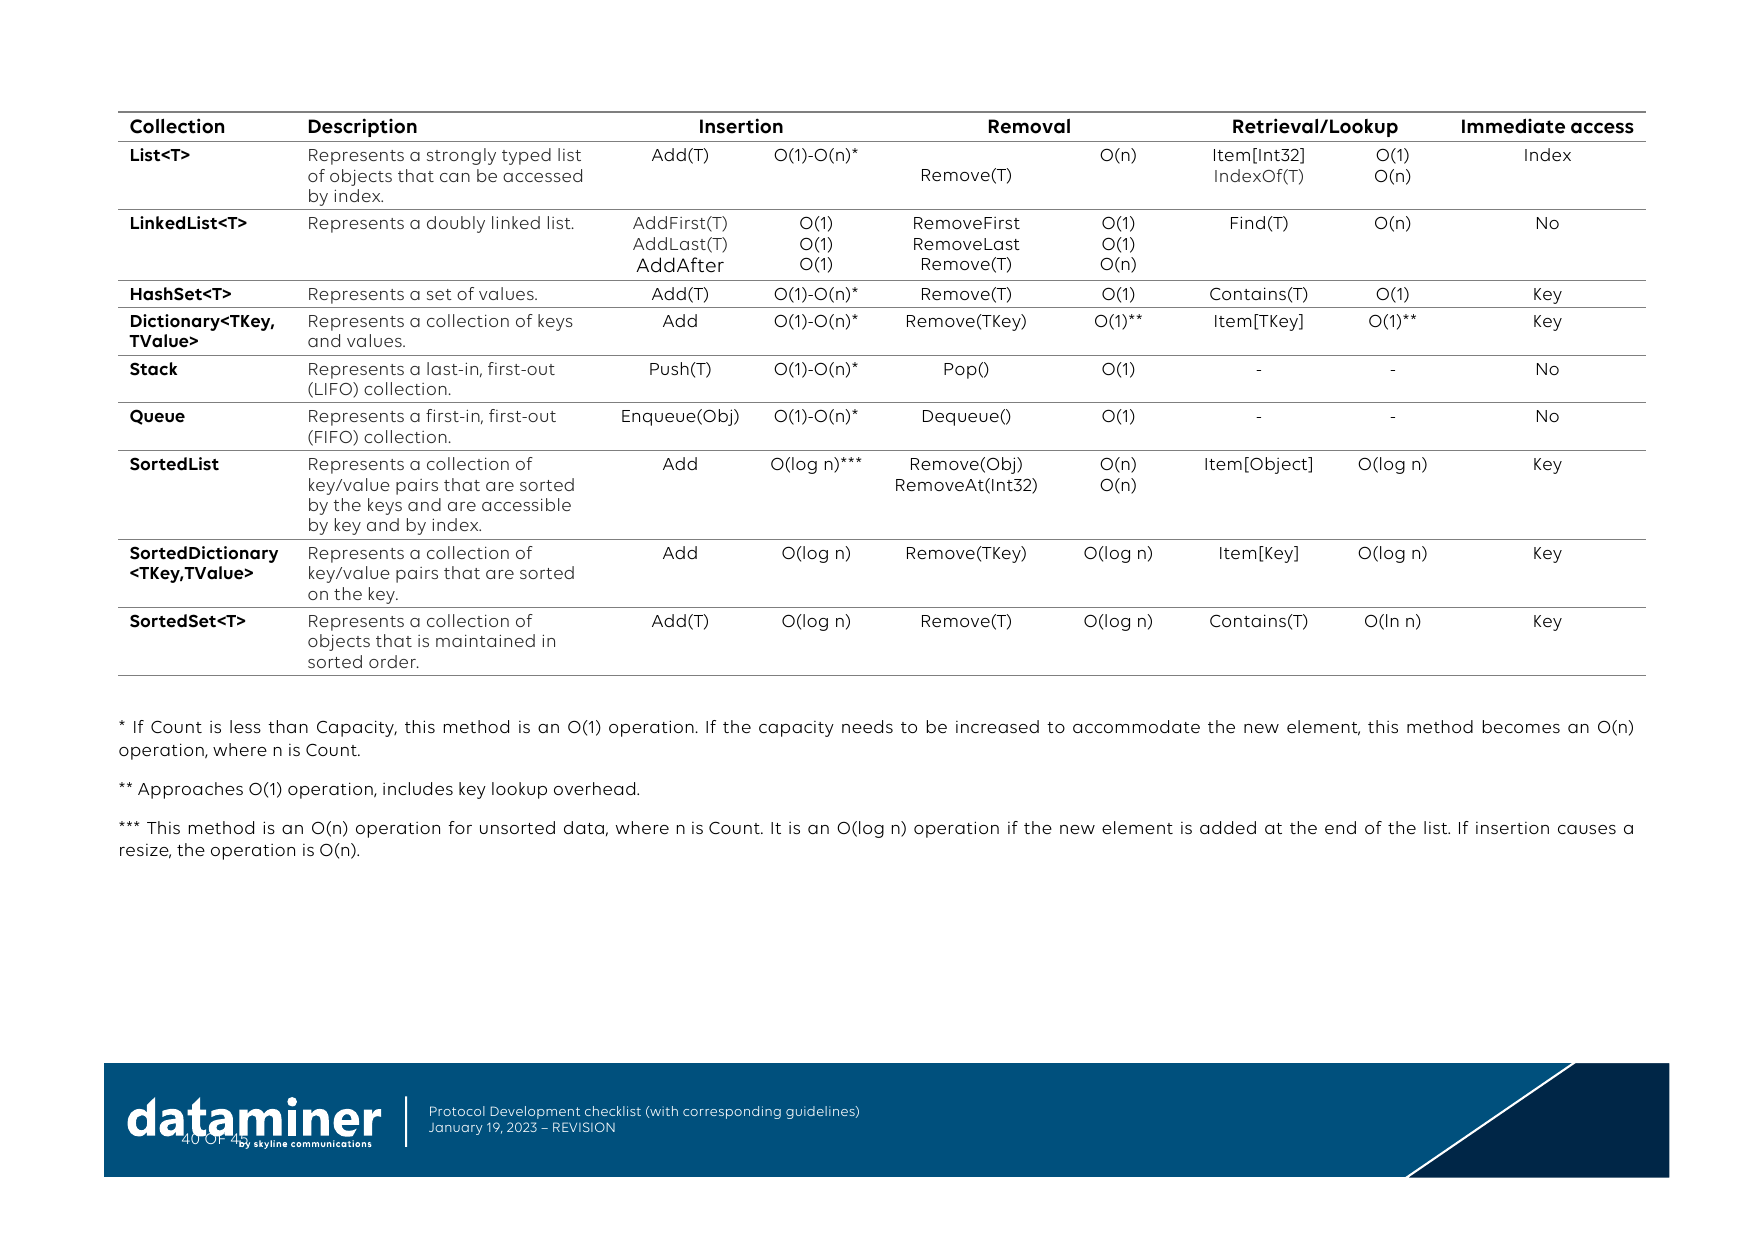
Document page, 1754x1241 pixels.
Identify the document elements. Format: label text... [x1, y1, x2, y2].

table_cell Dictionary<TKey,TValue> [118, 308, 296, 354]
table_cell RemoveFirst RemoveLast Remove(T) [877, 210, 1055, 279]
table_cell Remove(Obj) RemoveAt(Int32) [877, 451, 1055, 538]
table_cell O(1)** [1336, 308, 1449, 354]
table_cell Represents a first-in, first-out (FIFO) collection. [296, 403, 605, 450]
table_cell O(log n) [755, 540, 877, 607]
table_header Immediate access [1449, 113, 1646, 141]
table_cell Key [1449, 608, 1646, 675]
table_cell SortedList [118, 451, 296, 538]
table_cell O(1) O(n) [1336, 142, 1449, 209]
table_cell Remove(T) [877, 608, 1055, 675]
table_cell Key [1449, 451, 1646, 538]
table_cell O(n) [1055, 142, 1181, 209]
table_cell O(1) [1055, 281, 1181, 307]
table_cell O(1)-O(n)* [755, 308, 877, 354]
table_cell Stack [118, 356, 296, 402]
table_cell Key [1449, 281, 1646, 307]
table_cell Add(T) [605, 608, 755, 675]
table_cell Represents a collection of keys and values. [296, 308, 605, 354]
table_cell - [1336, 356, 1449, 402]
table_cell Item[TKey] [1181, 308, 1336, 354]
table_header Retrieval/Lookup [1181, 113, 1449, 141]
table_cell O(1) [1055, 356, 1181, 402]
table_cell O(1)-O(n)* [755, 142, 877, 209]
table_cell Add [605, 308, 755, 354]
table_cell Enqueue(Obj) [605, 403, 755, 450]
table_cell O(log n) [1055, 540, 1181, 607]
table_cell Represents a strongly typed list of objects that can be accessed by index. [296, 142, 605, 209]
table_cell Dequeue() [877, 403, 1055, 450]
text * If Count is less than Capacity, this method is an O(1) operation. If the capacity needs to be increased to accommodate the new element, this method becomes an O(n) operation, where n is Count. [118, 717, 1636, 760]
table_cell - [1181, 356, 1336, 402]
table_cell Index [1449, 142, 1646, 209]
table_cell Push(T) [605, 356, 755, 402]
text *** This method is an O(n) operation for unsorted data, where n is Count. It is an O(log n) operation if the new element is added at the end of the list. If insertion causes a resize, the operation is O(n). [118, 817, 1636, 860]
table_header Collection [118, 113, 296, 141]
table_cell Represents a collection of key/value pairs that are sorted by the keys and are accessible by key and by index. [296, 451, 605, 538]
table_cell O(log n) [755, 608, 877, 675]
table_cell HashSet<T> [118, 281, 296, 307]
table_cell O(1) [1336, 281, 1449, 307]
table_cell O(log n) [1336, 540, 1449, 607]
table_cell Find(T) [1181, 210, 1336, 279]
table_cell Represents a set of values. [296, 281, 605, 307]
table_cell Add [605, 540, 755, 607]
table_cell O(1) [1055, 403, 1181, 450]
table_header Description [296, 113, 605, 141]
table_cell Item[Key] [1181, 540, 1336, 607]
table_cell O(1)-O(n)* [755, 356, 877, 402]
table_cell Key [1449, 540, 1646, 607]
table_cell No [1449, 210, 1646, 279]
table_cell Represents a doubly linked list. [296, 210, 605, 279]
table_cell Item[Object] [1181, 451, 1336, 538]
table_cell Contains(T) [1181, 608, 1336, 675]
table_cell O(log n) [1336, 451, 1449, 538]
table_cell O(1)-O(n)* [755, 403, 877, 450]
table_header Removal [877, 113, 1181, 141]
table_cell - [1181, 403, 1336, 450]
table_cell - [1336, 403, 1449, 450]
table_cell O(n) [1336, 210, 1449, 279]
table_cell Remove(T) [877, 142, 1055, 209]
table_cell Represents a collection of key/value pairs that are sorted on the key. [296, 540, 605, 607]
table_cell Remove(T) [877, 281, 1055, 307]
table_cell No [1449, 403, 1646, 450]
table_cell Add(T) [605, 281, 755, 307]
table_cell O(1) O(1) O(1) [755, 210, 877, 279]
table_cell O(1) O(1) O(n) [1055, 210, 1181, 279]
table_cell O(log n)*** [755, 451, 877, 538]
table_cell Remove(TKey) [877, 540, 1055, 607]
table_cell O(n) O(n) [1055, 451, 1181, 538]
table_cell Pop() [877, 356, 1055, 402]
table_cell O(1)-O(n)* [755, 281, 877, 307]
table_cell Contains(T) [1181, 281, 1336, 307]
table_cell Item[Int32] IndexOf(T) [1181, 142, 1336, 209]
table_cell O(log n) [1055, 608, 1181, 675]
table_cell AddFirst(T) AddLast(T) AddAfter [605, 210, 755, 279]
table_cell Queue [118, 403, 296, 450]
table_cell SortedDictionary<TKey,TValue> [118, 540, 296, 607]
table_cell O(1)** [1055, 308, 1181, 354]
table_cell Represents a last-in, first-out (LIFO) collection. [296, 356, 605, 402]
table_cell O(ln n) [1336, 608, 1449, 675]
table_cell Remove(TKey) [877, 308, 1055, 354]
table_cell List<T> [118, 142, 296, 209]
table_cell Add(T) [605, 142, 755, 209]
table_cell Represents a collection of objects that is maintained in sorted order. [296, 608, 605, 675]
table_header Insertion [605, 113, 877, 141]
table_cell Add [605, 451, 755, 538]
table_cell LinkedList<T> [118, 210, 296, 279]
table_cell No [1449, 356, 1646, 402]
table_cell SortedSet<T> [118, 608, 296, 675]
table_cell Key [1449, 308, 1646, 354]
text ** Approaches O(1) operation, includes key lookup overhead. [118, 778, 1636, 799]
